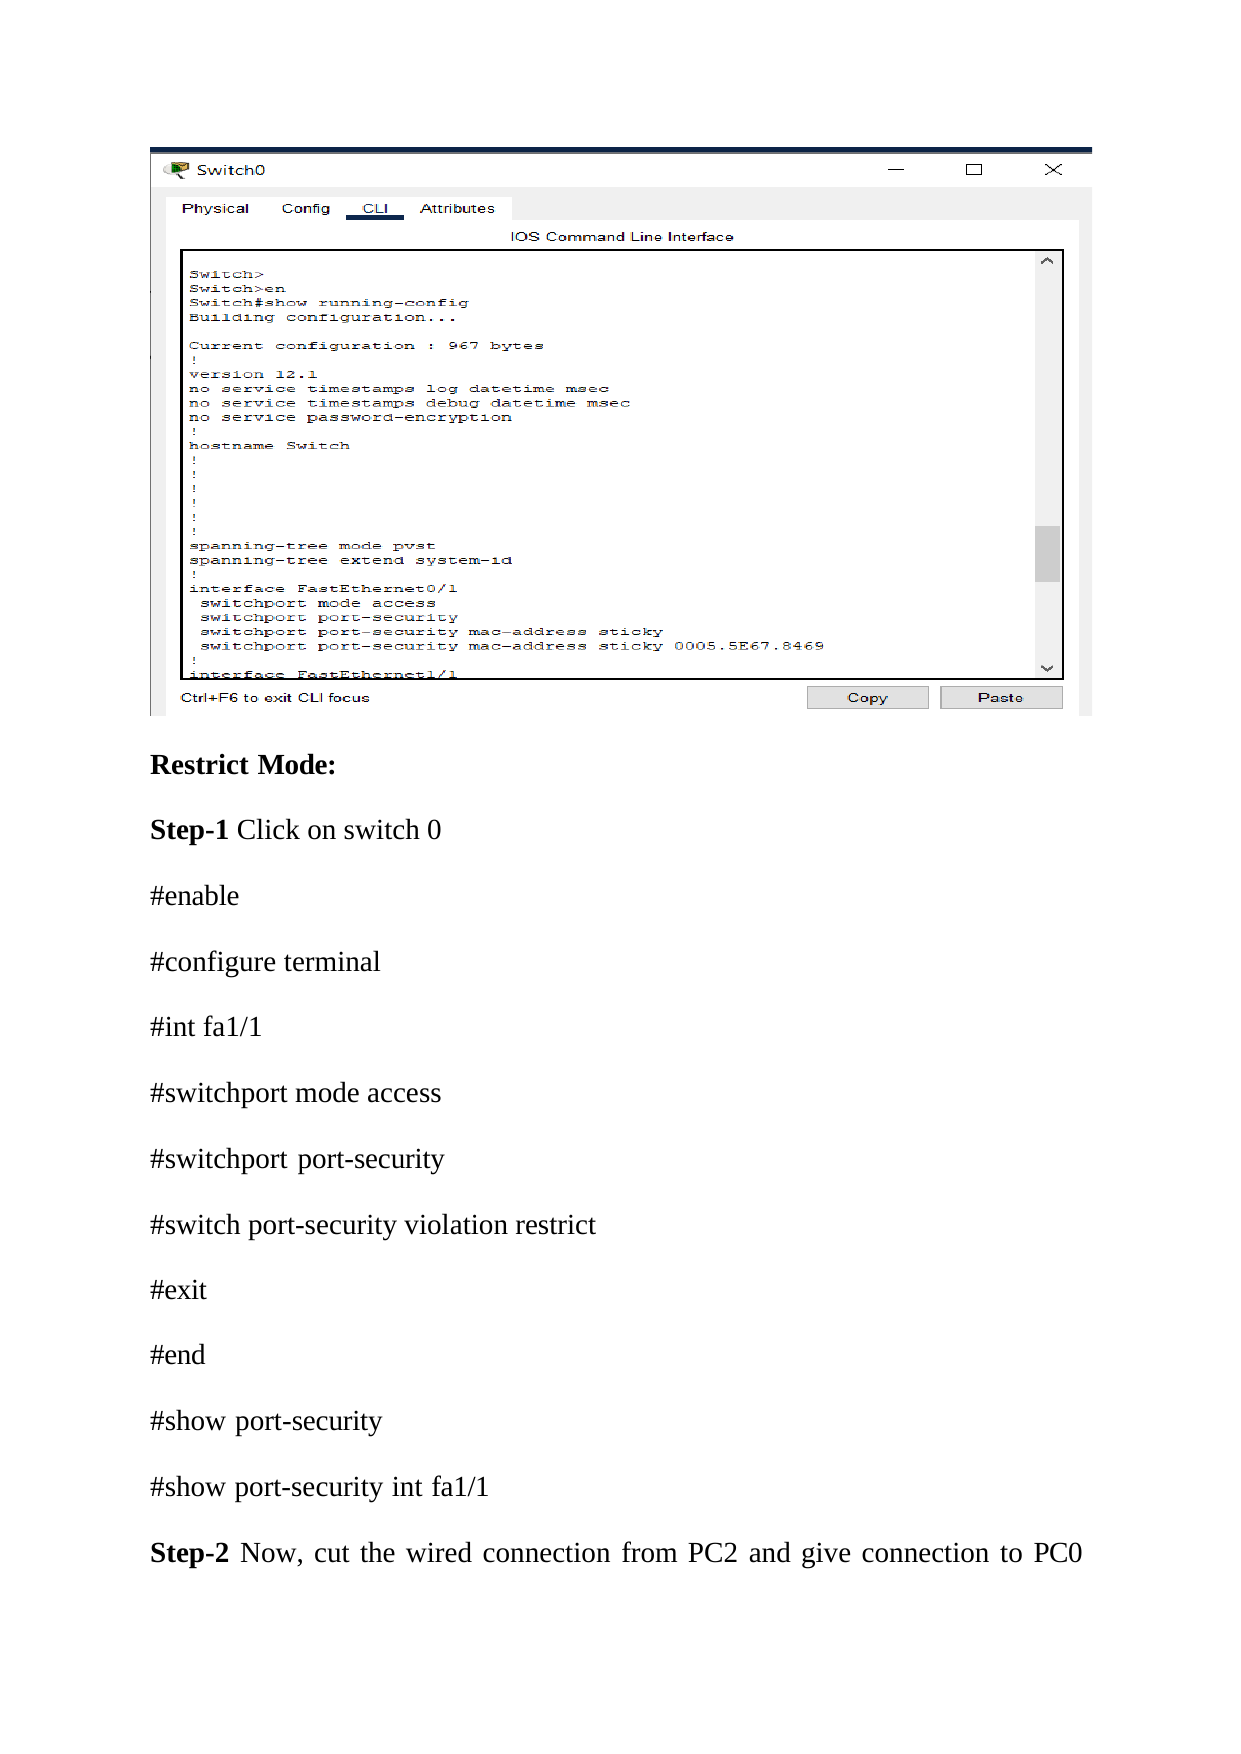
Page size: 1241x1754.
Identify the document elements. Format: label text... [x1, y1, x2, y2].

text #show port-security int fa1/1 [150, 1469, 1211, 1503]
text #switch port-security violation restrict #exit [150, 1207, 603, 1306]
subtitle Restrict Mode: [150, 747, 1211, 781]
text #configure terminal #int fa1/1 [150, 944, 386, 1043]
text #show port-security [150, 1403, 1211, 1437]
text Step-1 Click on switch 0 #enable [150, 812, 466, 912]
text #end [150, 1338, 1211, 1371]
text #switchport mode access #switchport port-security [150, 1075, 466, 1174]
picture [150, 147, 1093, 716]
text Step-2 Now, cut the wired connection from PC2 and give connection to PC0 [150, 1536, 1211, 1569]
